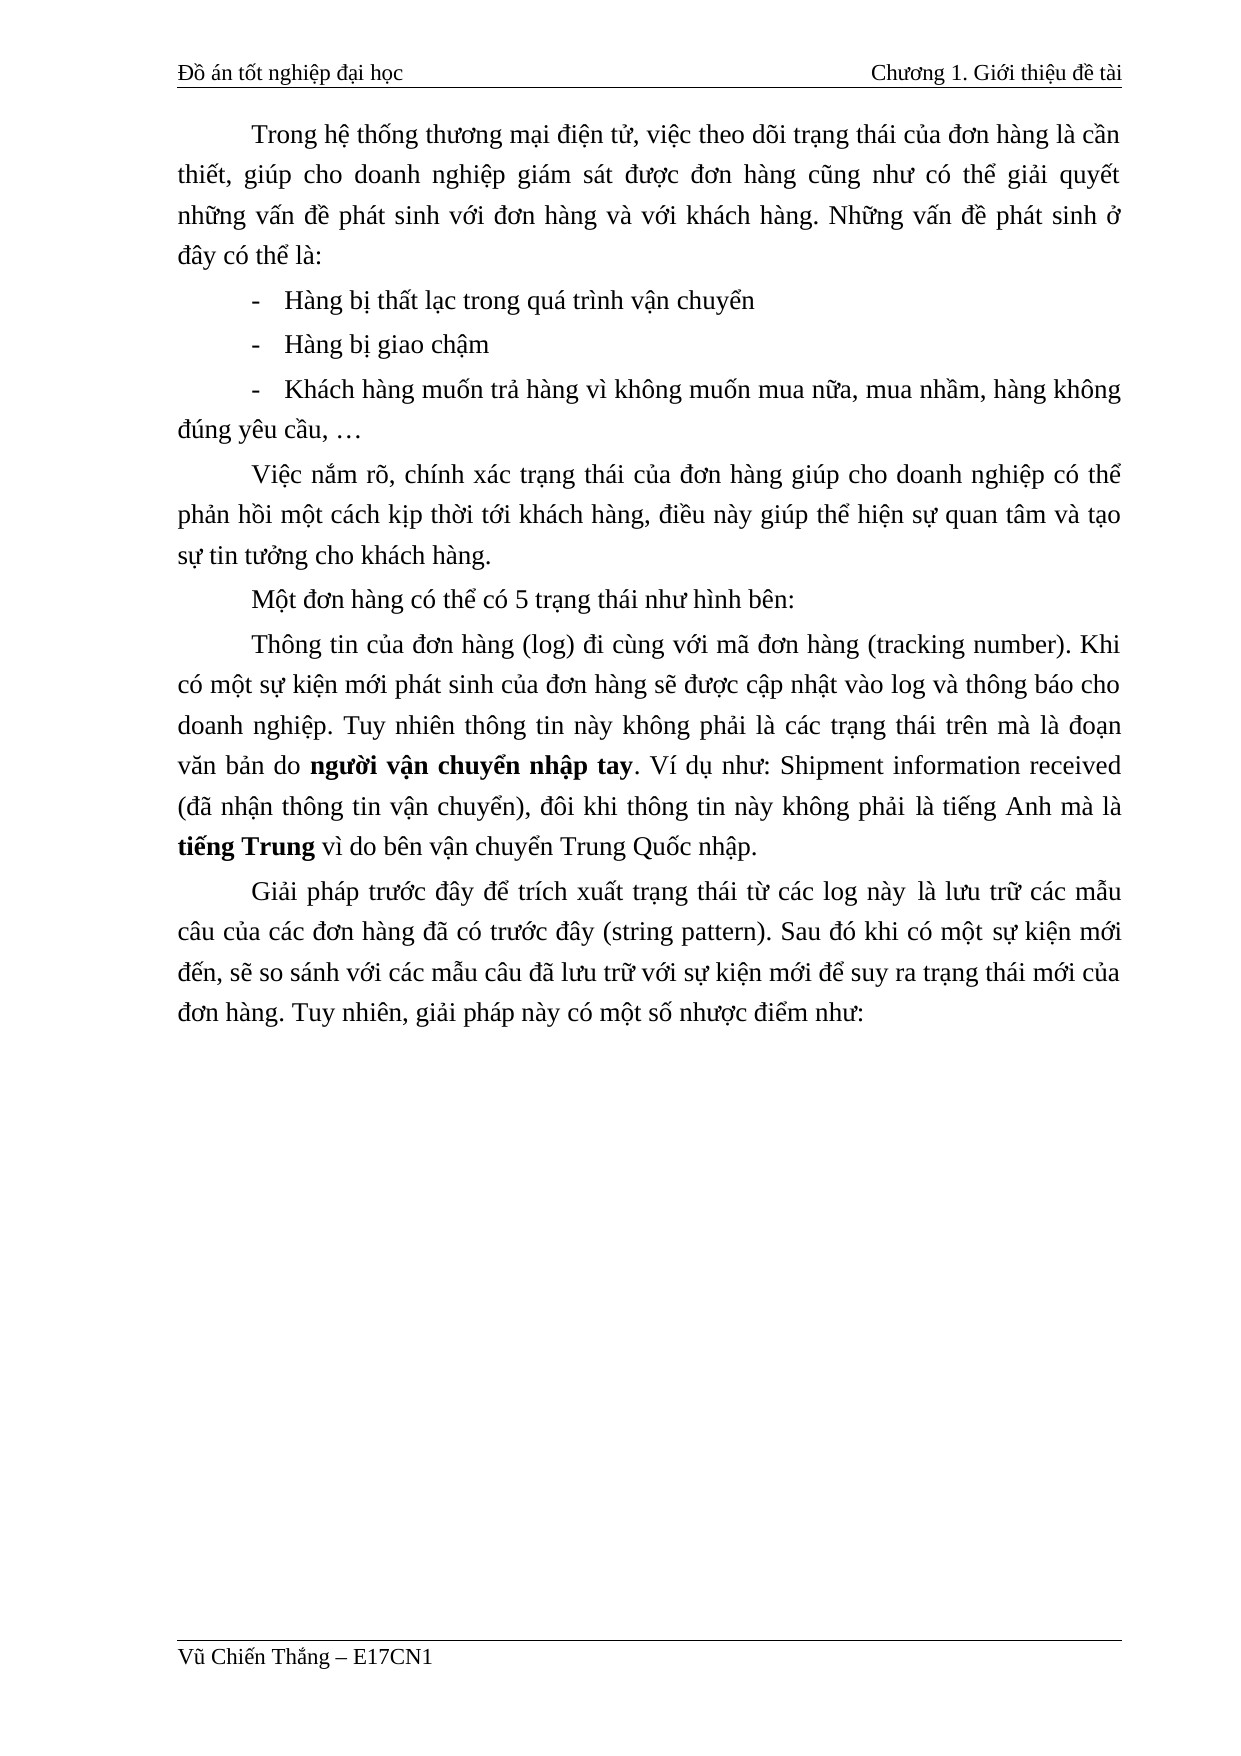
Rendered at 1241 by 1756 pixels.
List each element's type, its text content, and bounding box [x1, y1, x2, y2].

text Trong hệ thống thương mại điện tử, việc theo dõi trạng thái của đơn hàng là cần thiết, giúp cho doanh nghiệp giám sát được đơn hàng cũng như có thể giải quyết những vấn đề phát sinh với đơn hàng và với khách hàng. Những vấn đề phát sinh ở đây có thể là: [177, 118, 1122, 271]
list Hàng bị giao chậm [177, 328, 1122, 360]
text Việc nắm rõ, chính xác trạng thái của đơn hàng giúp cho doanh nghiệp có thể phản hồi một cách kịp thời tới khách hàng, điều này giúp thể hiện sự quan tâm và tạo sự tin tưởng cho khách hàng. [177, 458, 1122, 570]
list Hàng bị thất lạc trong quá trình vận chuyển [177, 284, 1122, 315]
text Một đơn hàng có thể có 5 trạng thái như hình bên: [177, 583, 1122, 615]
list Khách hàng muốn trả hàng vì không muốn mua nữa, mua nhầm, hàng không đúng yêu cầu, … [177, 373, 1122, 445]
text Giải pháp trước đây để trích xuất trạng thái từ các log này là lưu trữ các mẫu câu của các đơn hàng đã có trước đây (string pattern). Sau đó khi có một sự kiện mới đến, sẽ so sánh với các mẫu câu đã lưu trữ với sự kiện mới để suy ra trạng thái mới của đơn hàng. Tuy nhiên, giải pháp này có một số nhược điểm như: [177, 875, 1122, 1027]
text Thông tin của đơn hàng (log) đi cùng với mã đơn hàng (tracking number). Khi có một sự kiện mới phát sinh của đơn hàng sẽ được cập nhật vào log và thông báo cho doanh nghiệp. Tuy nhiên thông tin này không phải là các trạng thái trên mà là đoạn văn bản do người vận chuyển nhập tay. Ví dụ như: Shipment information received (đã nhận thông tin vận chuyển), đôi khi thông tin này không phải là tiếng Anh mà là tiếng Trung vì do bên vận chuyển Trung Quốc nhập. [177, 628, 1122, 861]
